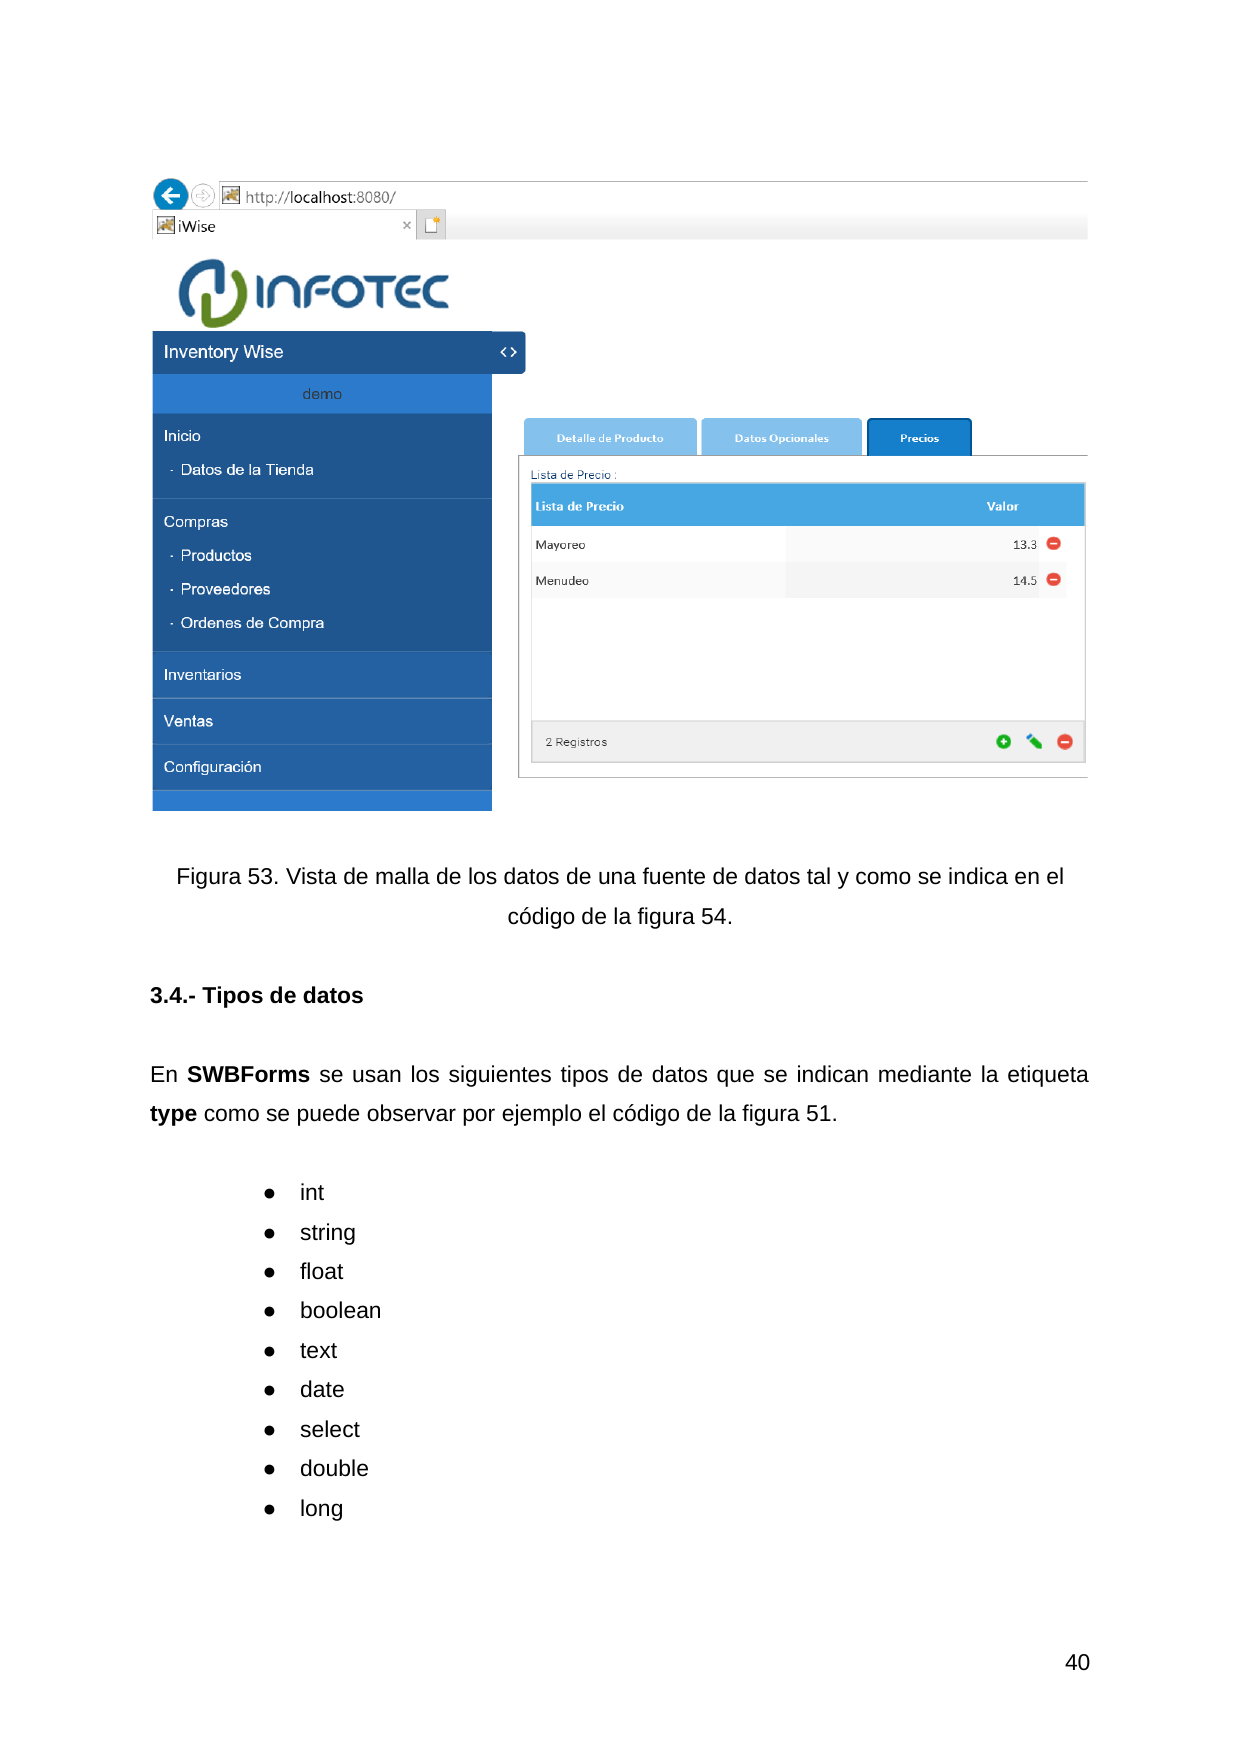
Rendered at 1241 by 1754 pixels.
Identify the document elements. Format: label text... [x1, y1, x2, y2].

picture [152, 150, 1088, 811]
text Figura 53. Vista de malla de los datos de una fuente de datos tal y como se indica en el código de la figura 54. [150, 863, 1090, 929]
list text [262, 1337, 1090, 1363]
list string [262, 1218, 1090, 1245]
list long [262, 1495, 1090, 1521]
list boolean [262, 1297, 1090, 1324]
text En SWBForms se usan los siguientes tipos de datos que se indican mediante la etiqueta type como se puede observar por ejemplo el código de la figura 51. [150, 1061, 1090, 1126]
list select [262, 1416, 1090, 1442]
list date [262, 1376, 1090, 1403]
list double [262, 1455, 1090, 1482]
text 3.4.- Tipos de datos [150, 982, 1090, 1008]
list int [262, 1179, 1090, 1205]
list float [262, 1258, 1090, 1284]
